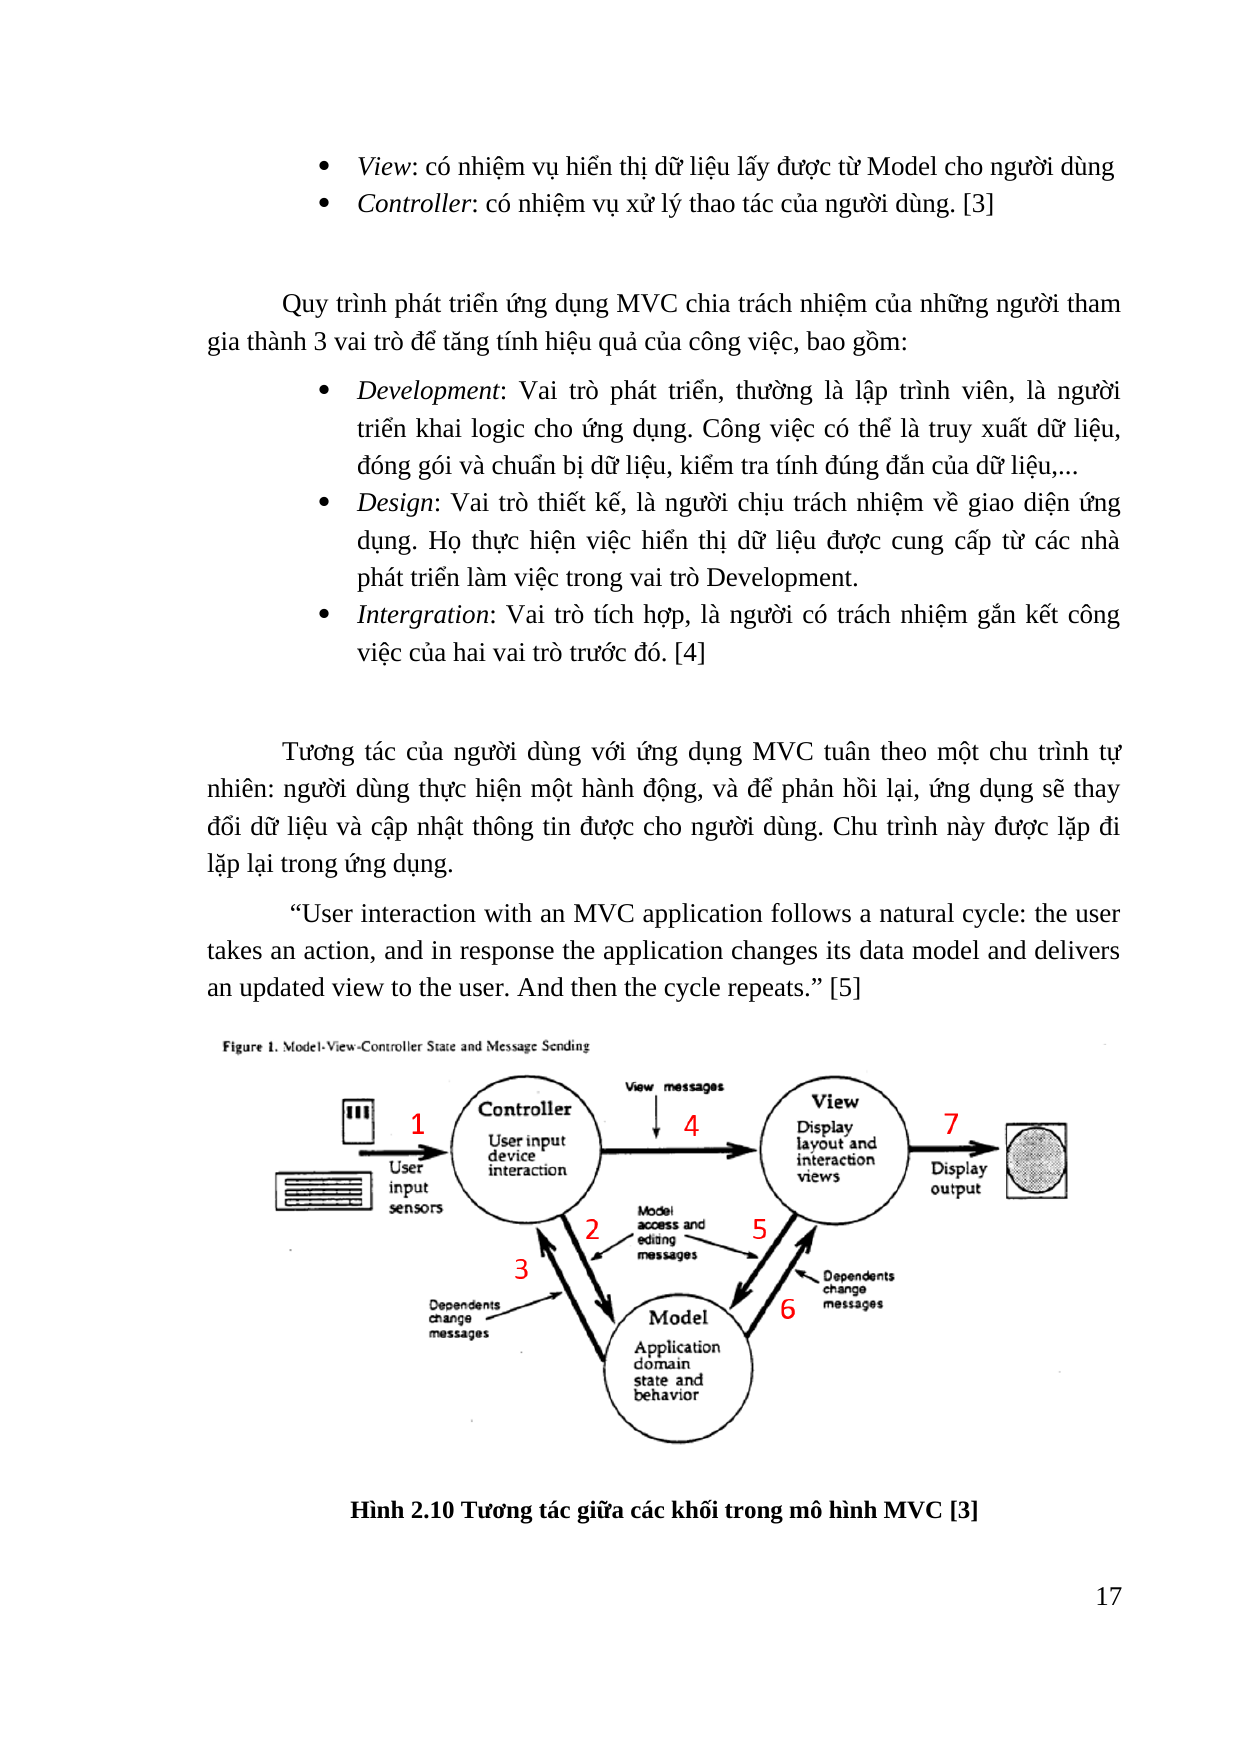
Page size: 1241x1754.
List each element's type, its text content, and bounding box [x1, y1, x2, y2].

picture [206, 1021, 1123, 1477]
list Development: Vai trò phát triển, thường là lập trình viên, là người triển khai logic cho ứng dụng. Công việc có thể là truy xuất dữ liệu, đóng gói và chuẩn bị dữ liệu, kiểm tra tính đúng đắn của dữ liệu,... [319, 374, 1122, 480]
list Design: Vai trò thiết kế, là người chịu trách nhiệm về giao diện ứng dụng. Họ thực hiện việc hiển thị dữ liệu được cung cấp từ các nhà phát triển làm việc trong vai trò Development. [319, 486, 1122, 592]
list View: có nhiệm vụ hiển thị dữ liệu lấy được từ Model cho người dùng [319, 150, 1122, 181]
text Quy trình phát triển ứng dụng MVC chia trách nhiệm của những người tham gia thành 3 vai trò để tăng tính hiệu quả của công việc, bao gồm: [207, 287, 1122, 356]
text Tương tác của người dùng với ứng dụng MVC tuân theo một chu trình tự nhiên: người dùng thực hiện một hành động, và để phản hồi lại, ứng dụng sẽ thay đổi dữ liệu và cập nhật thông tin được cho người dùng. Chu trình này được lặp đi lặp lại trong ứng dụng. [207, 735, 1122, 878]
list Intergration: Vai trò tích hợp, là người có trách nhiệm gắn kết công việc của hai vai trò trước đó. [4] [319, 598, 1122, 667]
text “User interaction with an MVC application follows a natural cycle: the user takes an action, and in response the application changes its data model and delivers an updated view to the user. And then the cycle repeats.” [5] [207, 897, 1122, 1003]
list Controller: có nhiệm vụ xử lý thao tác của người dùng. [3] [319, 187, 1122, 219]
